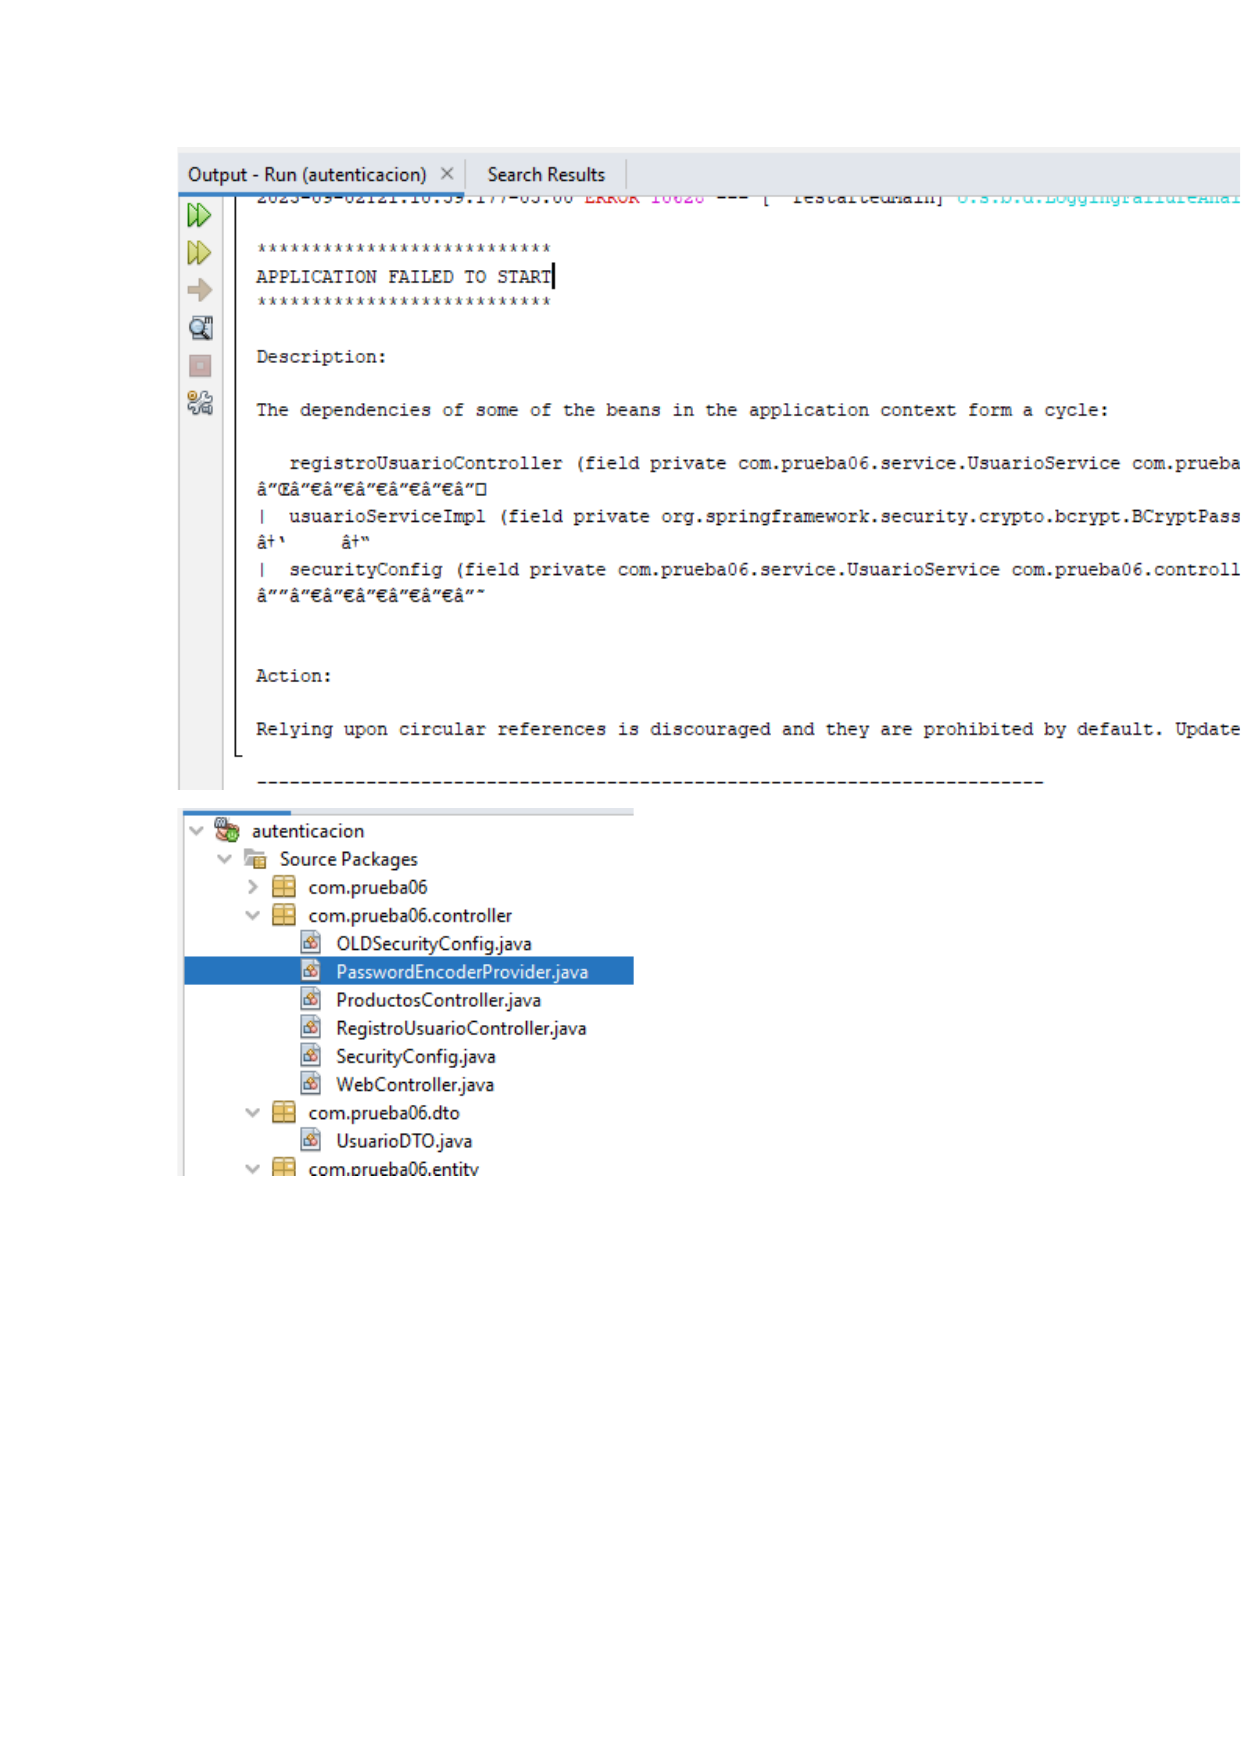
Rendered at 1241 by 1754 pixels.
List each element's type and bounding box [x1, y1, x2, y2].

picture [177, 147, 1241, 790]
picture [177, 808, 634, 1176]
